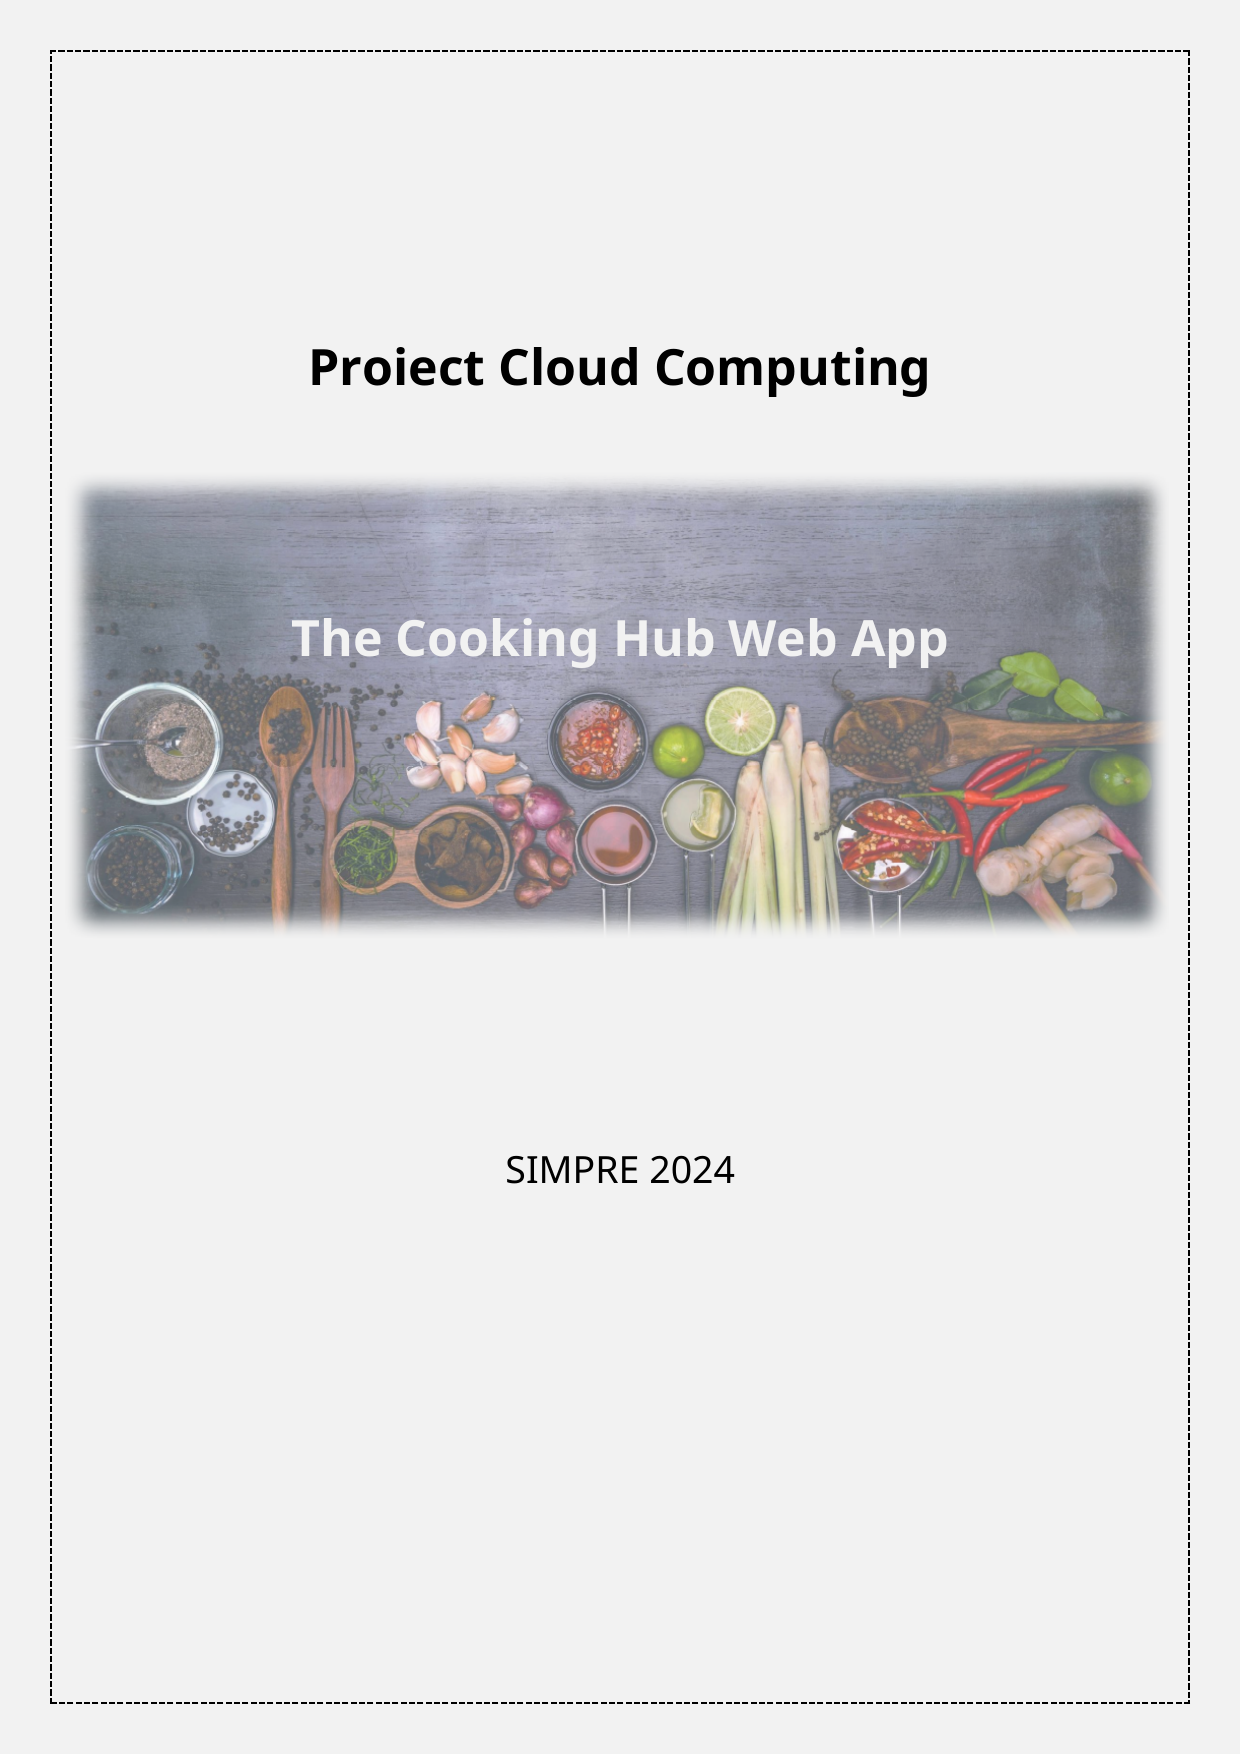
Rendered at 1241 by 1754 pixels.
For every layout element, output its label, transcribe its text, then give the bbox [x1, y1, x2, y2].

text Proiect Cloud Computing [150, 332, 1090, 400]
text The Cooking Hub Web App [150, 602, 1090, 671]
text SIMPRE 2024 [150, 1144, 1090, 1195]
